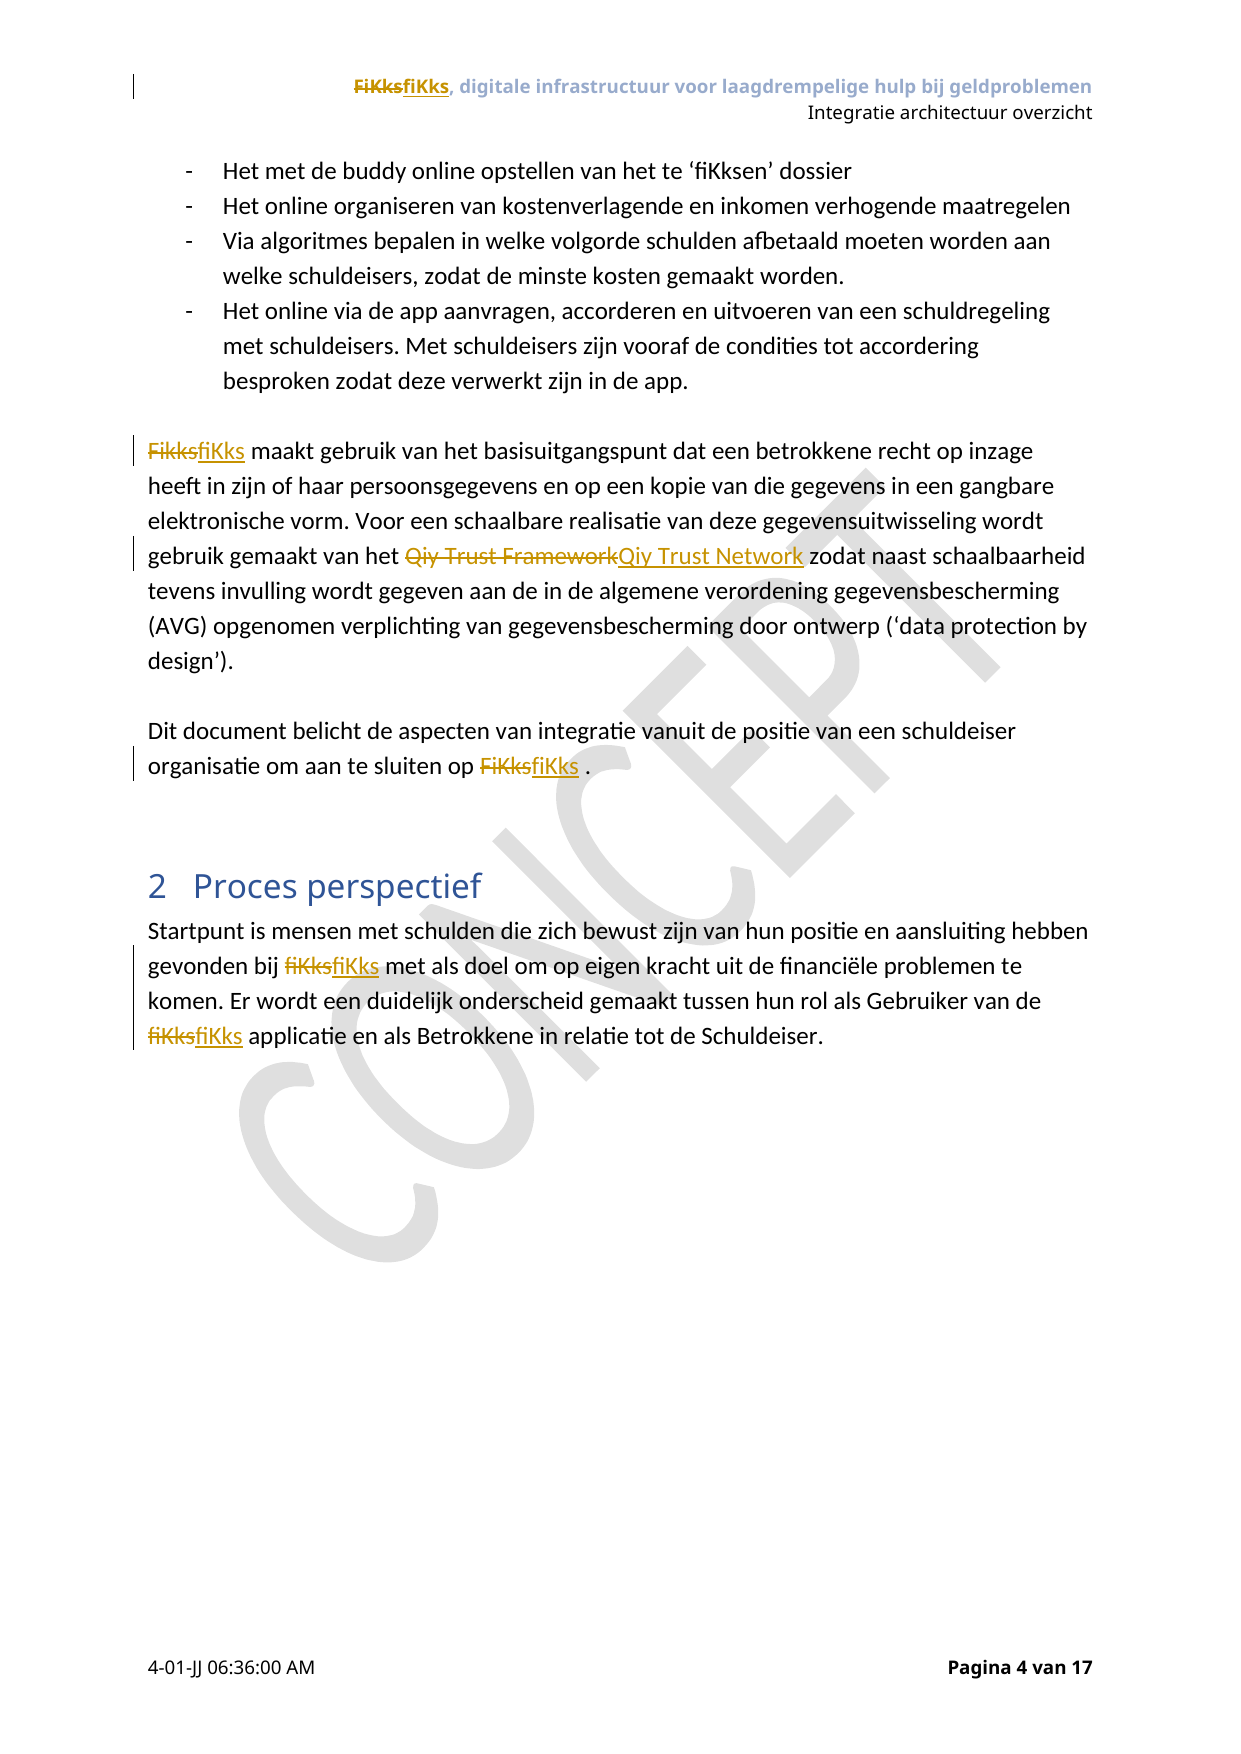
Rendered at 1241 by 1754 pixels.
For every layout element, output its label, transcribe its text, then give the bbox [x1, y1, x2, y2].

subtitle Proces perspectief [148, 863, 1092, 908]
list Het online via de app aanvragen, accorderen en uitvoeren van een schuldregeling met schuldeisers. Met schuldeisers zijn vooraf de condities tot accordering besproken zodat deze verwerkt zijn in de app. [185, 295, 1092, 396]
text Dit document belicht de aspecten van integratie vanuit de positie van een schuldeiser organisatie om aan te sluiten op . [148, 715, 1092, 781]
list Via algoritmes bepalen in welke volgorde schulden afbetaald moeten worden aan welke schuldeisers, zodat de minste kosten gemaakt worden. [185, 225, 1092, 291]
text Startpunt is mensen met schulden die zich bewust zijn van hun positie en aansluiting hebben gevonden bij met als doel om op eigen kracht uit de financiële problemen te komen. Er wordt een duidelijk onderscheid gemaakt tussen hun rol als Gebruiker van de applicatie en als Betrokkene in relatie tot de Schuldeiser. [148, 915, 1092, 1050]
text maakt gebruik van het basisuitgangspunt dat een betrokkene recht op inzage heeft in zijn of haar persoonsgegevens en op een kopie van die gegevens in een gangbare elektronische vorm. Voor een schaalbare realisatie van deze gegevensuitwisseling wordt gebruik gemaakt van het zodat naast schaalbaarheid tevens invulling wordt gegeven aan de in de algemene verordening gegevensbescherming (AVG) opgenomen verplichting van gegevensbescherming door ontwerp (‘data protection by design’). [148, 435, 1092, 676]
list Het met de buddy online opstellen van het te ‘fiKksen’ dossier [185, 155, 1092, 186]
list Het online organiseren van kostenverlagende en inkomen verhogende maatregelen [185, 190, 1092, 221]
